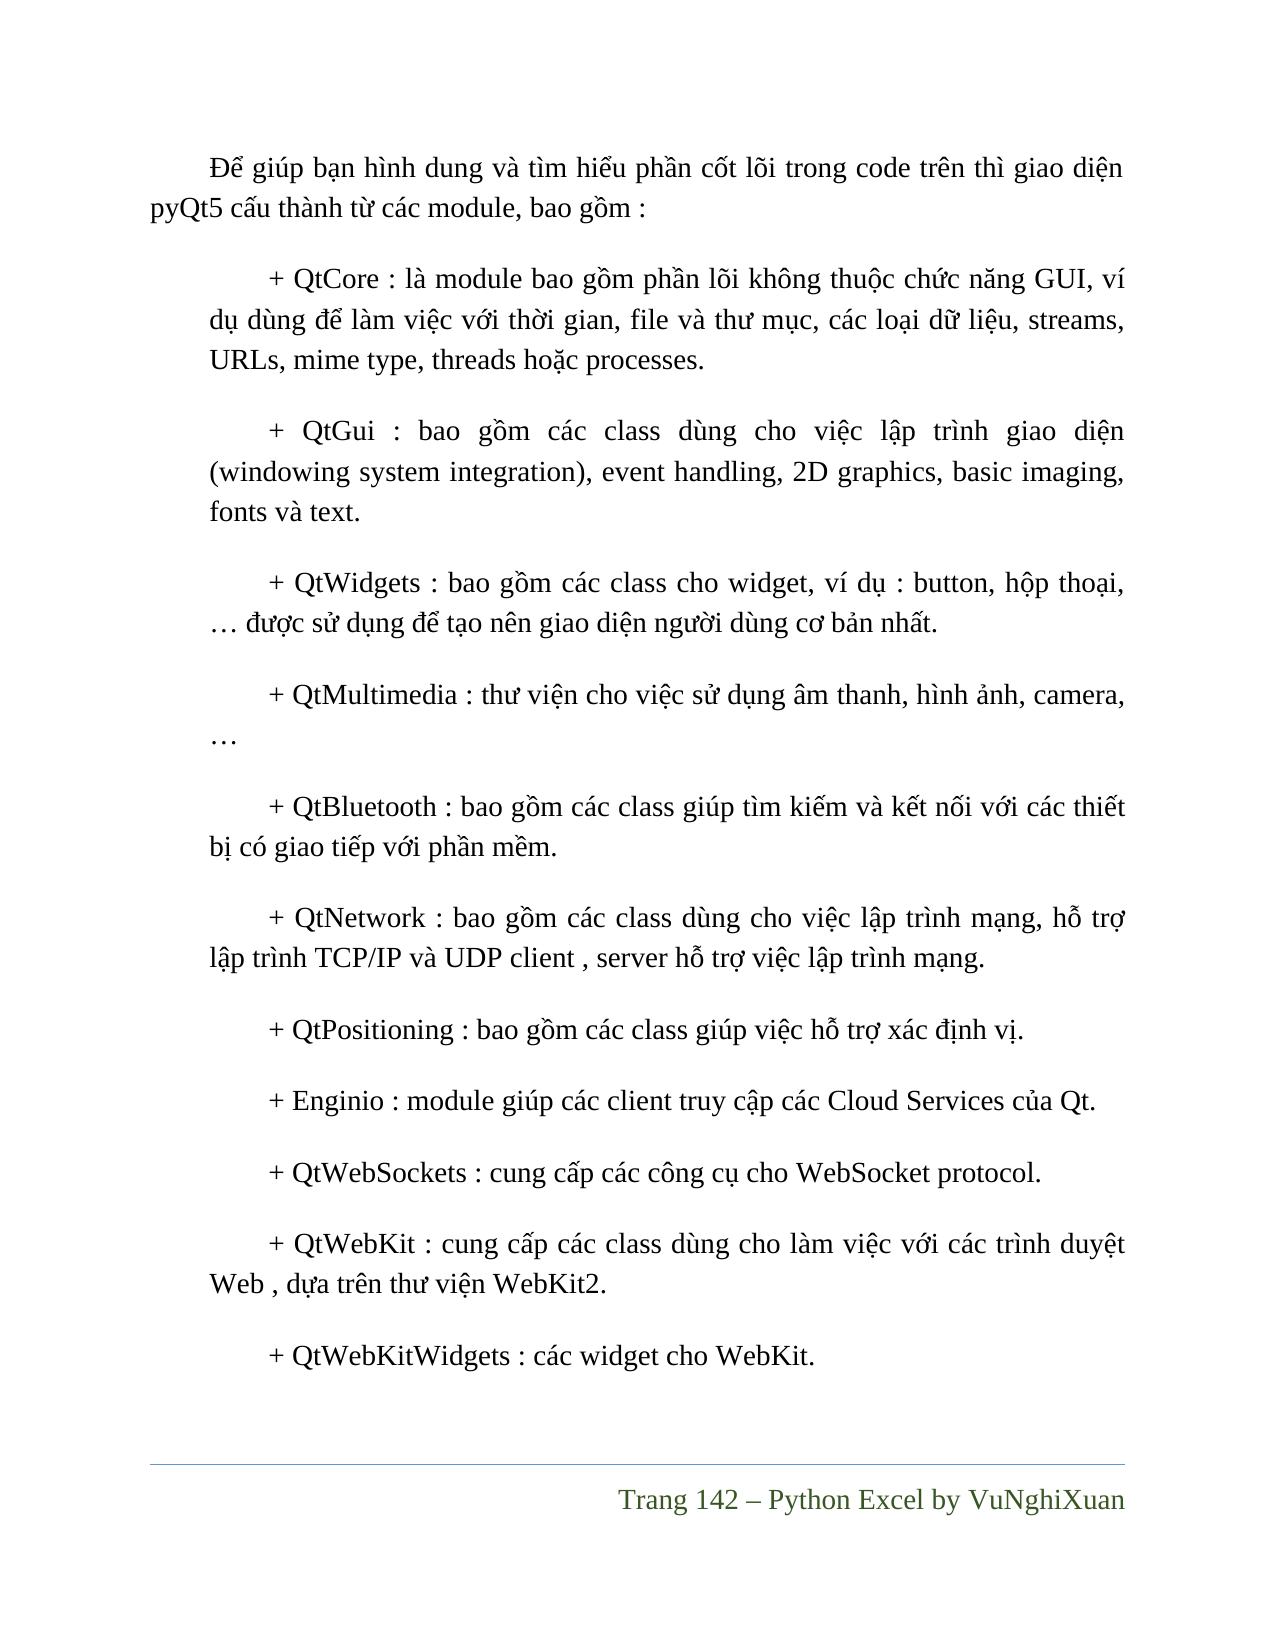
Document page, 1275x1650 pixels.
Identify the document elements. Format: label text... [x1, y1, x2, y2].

text + QtWebSockets : cung cấp các công cụ cho WebSocket protocol. [209, 1155, 1125, 1188]
text + QtWebKitWidgets : các widget cho WebKit. [209, 1338, 1125, 1372]
text + QtBluetooth : bao gồm các class giúp tìm kiếm và kết nối với các thiết bị có giao tiếp với phần mềm. [209, 789, 1125, 862]
text + QtMultimedia : thư viện cho việc sử dụng âm thanh, hình ảnh, camera,… [209, 677, 1125, 751]
text Để giúp bạn hình dung và tìm hiểu phần cốt lõi trong code trên thì giao diện pyQt5 cấu thành từ các module, bao gồm : [150, 150, 1125, 224]
text + QtPositioning : bao gồm các class giúp việc hỗ trợ xác định vị. [209, 1012, 1125, 1046]
text + QtGui : bao gồm các class dùng cho việc lập trình giao diện (windowing system integration), event handling, 2D graphics, basic imaging, fonts và text. [209, 413, 1125, 527]
text + QtWebKit : cung cấp các class dùng cho làm việc với các trình duyệt Web , dựa trên thư viện WebKit2. [209, 1226, 1125, 1300]
text + QtWidgets : bao gồm các class cho widget, ví dụ : button, hộp thoại, … được sử dụng để tạo nên giao diện người dùng cơ bản nhất. [209, 565, 1125, 639]
text + QtCore : là module bao gồm phần lõi không thuộc chức năng GUI, ví dụ dùng để làm việc với thời gian, file và thư mục, các loại dữ liệu, streams, URLs, mime type, threads hoặc processes. [209, 262, 1125, 376]
text + Enginio : module giúp các client truy cập các Cloud Services của Qt. [209, 1083, 1125, 1117]
text + QtNetwork : bao gồm các class dùng cho việc lập trình mạng, hỗ trợ lập trình TCP/IP và UDP client , server hỗ trợ việc lập trình mạng. [209, 900, 1125, 974]
